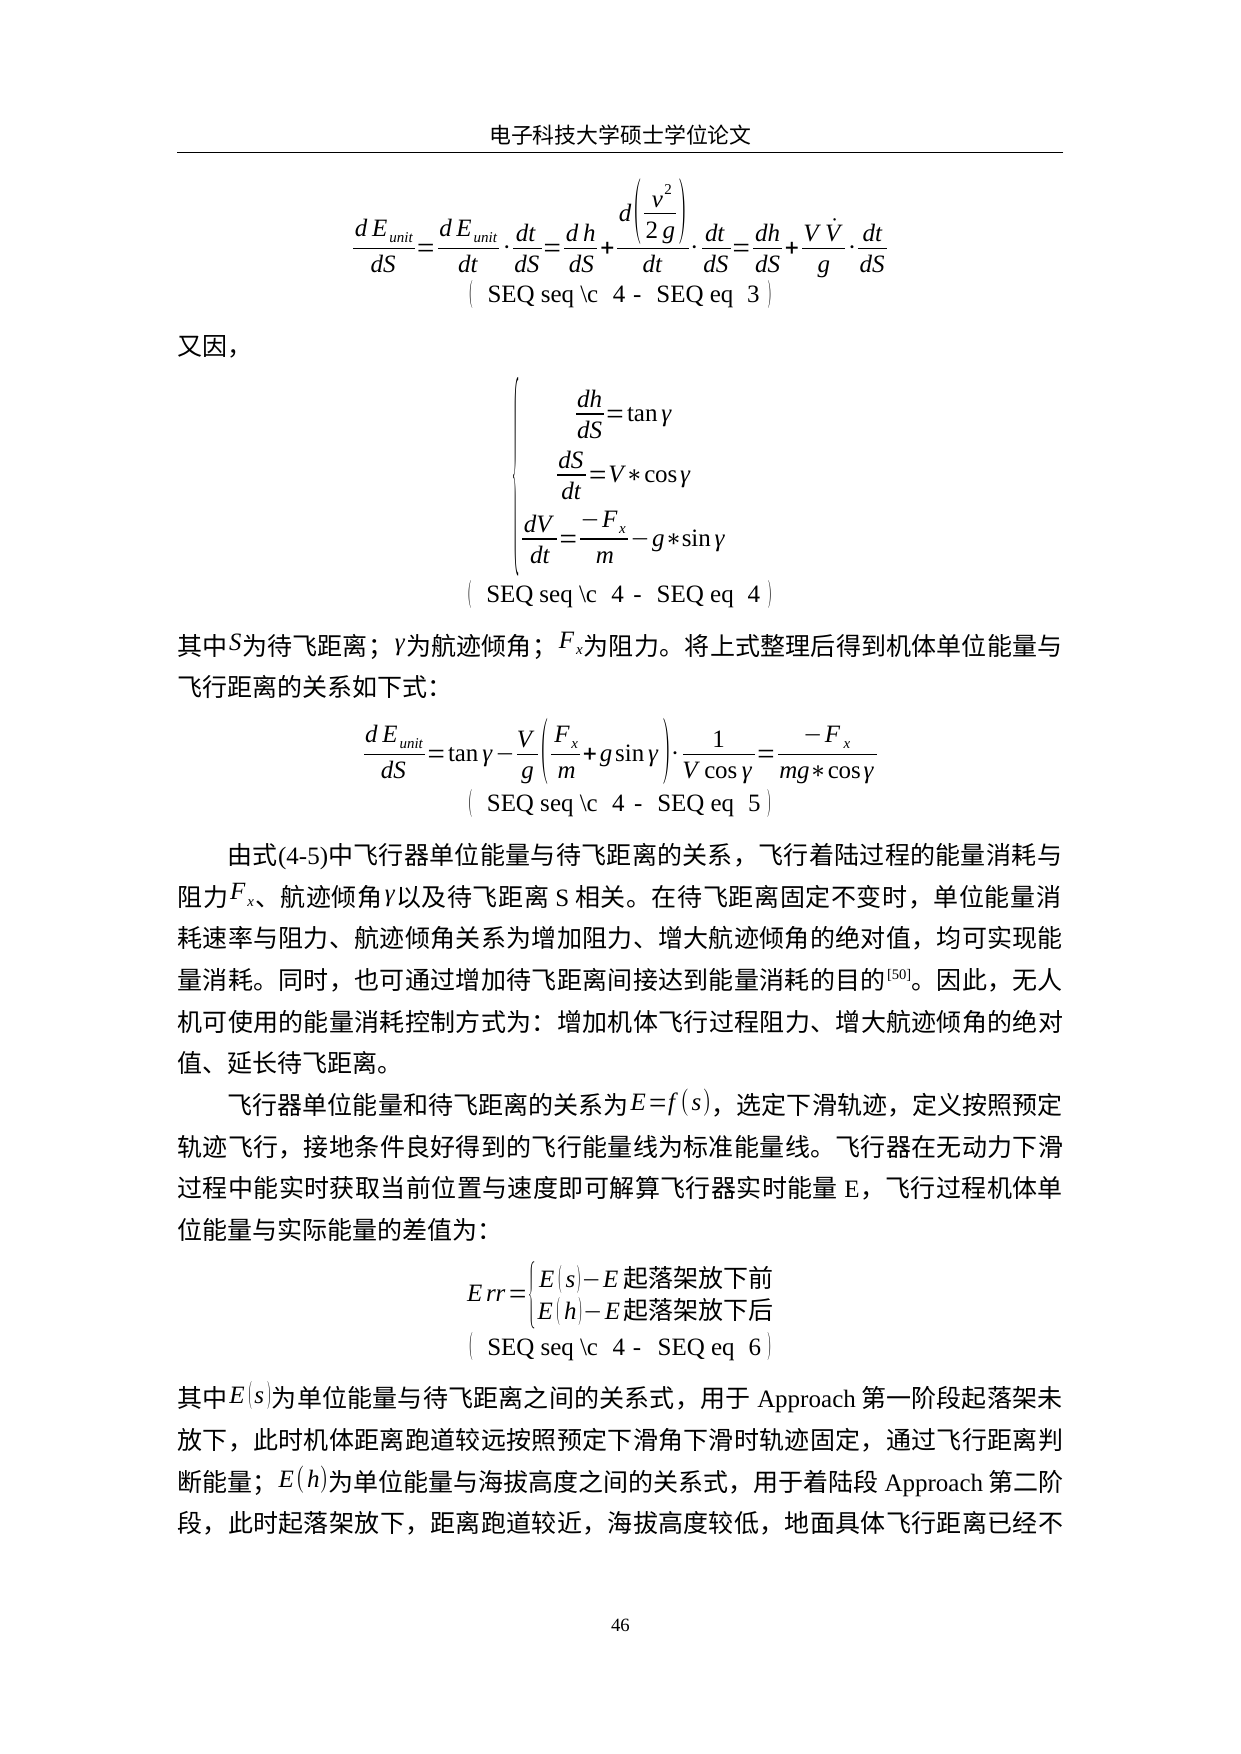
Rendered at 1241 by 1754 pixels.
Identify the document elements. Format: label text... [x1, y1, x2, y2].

text 由式(4-5)中飞行器单位能量与待飞距离的关系，飞行着陆过程的能量消耗与阻力、航迹倾角以及待飞距离S相关。在待飞距离固定不变时，单位能量消耗速率与阻力、航迹倾角关系为增加阻力、增大航迹倾角的绝对值，均可实现能量消耗。同时，也可通过增加待飞距离间接达到能量消耗的目的[50]。因此，无人机可使用的能量消耗控制方式为：增加机体飞行过程阻力、增大航迹倾角的绝对值、延长待飞距离。 [177, 831, 1063, 1081]
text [177, 1374, 1063, 1541]
text 其中为待飞距离；为航迹倾角；为阻力。将上式整理后得到机体单位能量与飞行距离的关系如下式： [177, 622, 1063, 705]
text 又因， [177, 322, 1063, 363]
text 飞行器单位能量和待飞距离的关系为，选定下滑轨迹，定义按照预定轨迹飞行，接地条件良好得到的飞行能量线为标准能量线。飞行器在无动力下滑过程中能实时获取当前位置与速度即可解算飞行器实时能量E，飞行过程机体单位能量与实际能量的差值为： [177, 1081, 1063, 1248]
